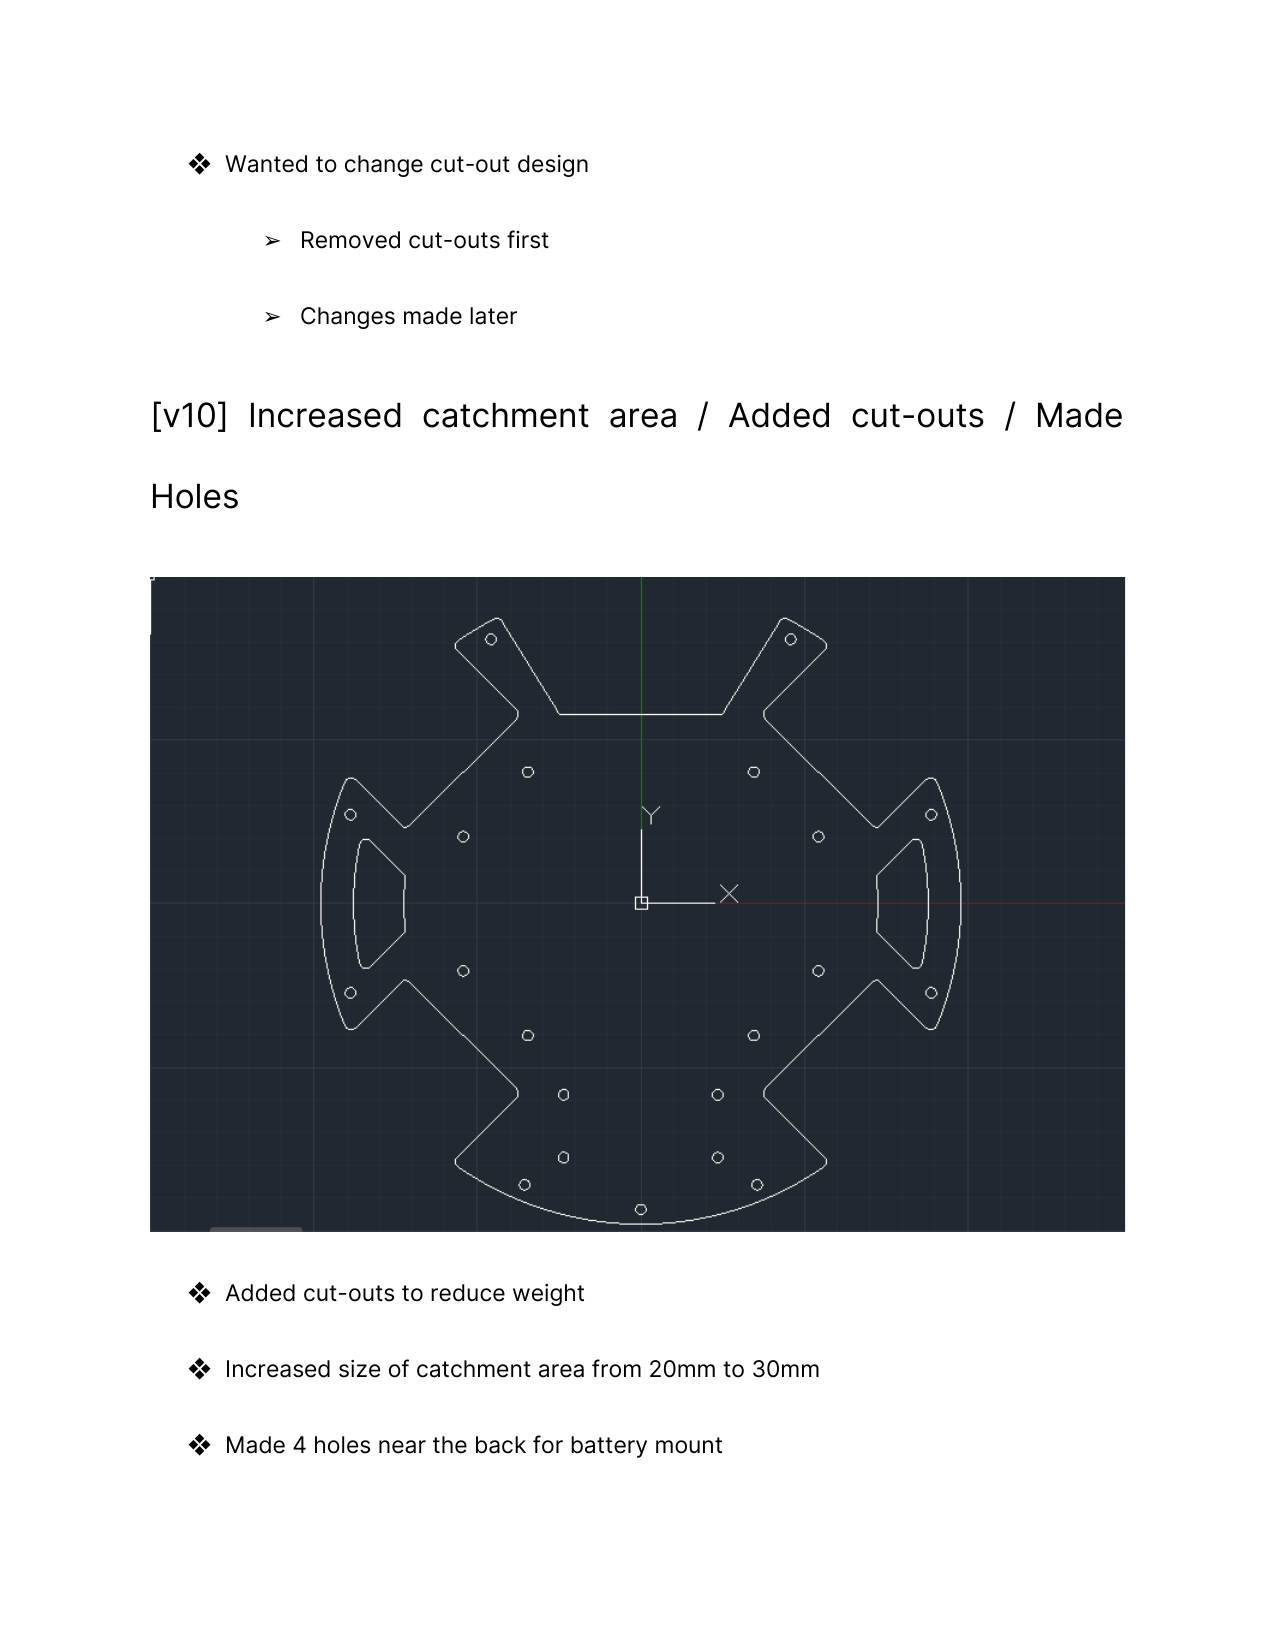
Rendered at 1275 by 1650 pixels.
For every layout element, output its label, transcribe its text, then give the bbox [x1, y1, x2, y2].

list Wanted to change cut-out design [187, 150, 1125, 178]
list Added cut-outs to reduce weight [187, 1279, 1125, 1307]
list Increased size of catchment area from 20mm to 30mm [187, 1355, 1125, 1383]
list Changes made later [262, 302, 1125, 330]
list Made 4 holes near the back for battery mount [187, 1431, 1125, 1459]
list Removed cut-outs first [262, 226, 1125, 254]
picture [150, 577, 1125, 1232]
subtitle [v10] Increased catchment area / Added cut-outs / Made Holes [150, 395, 1125, 516]
